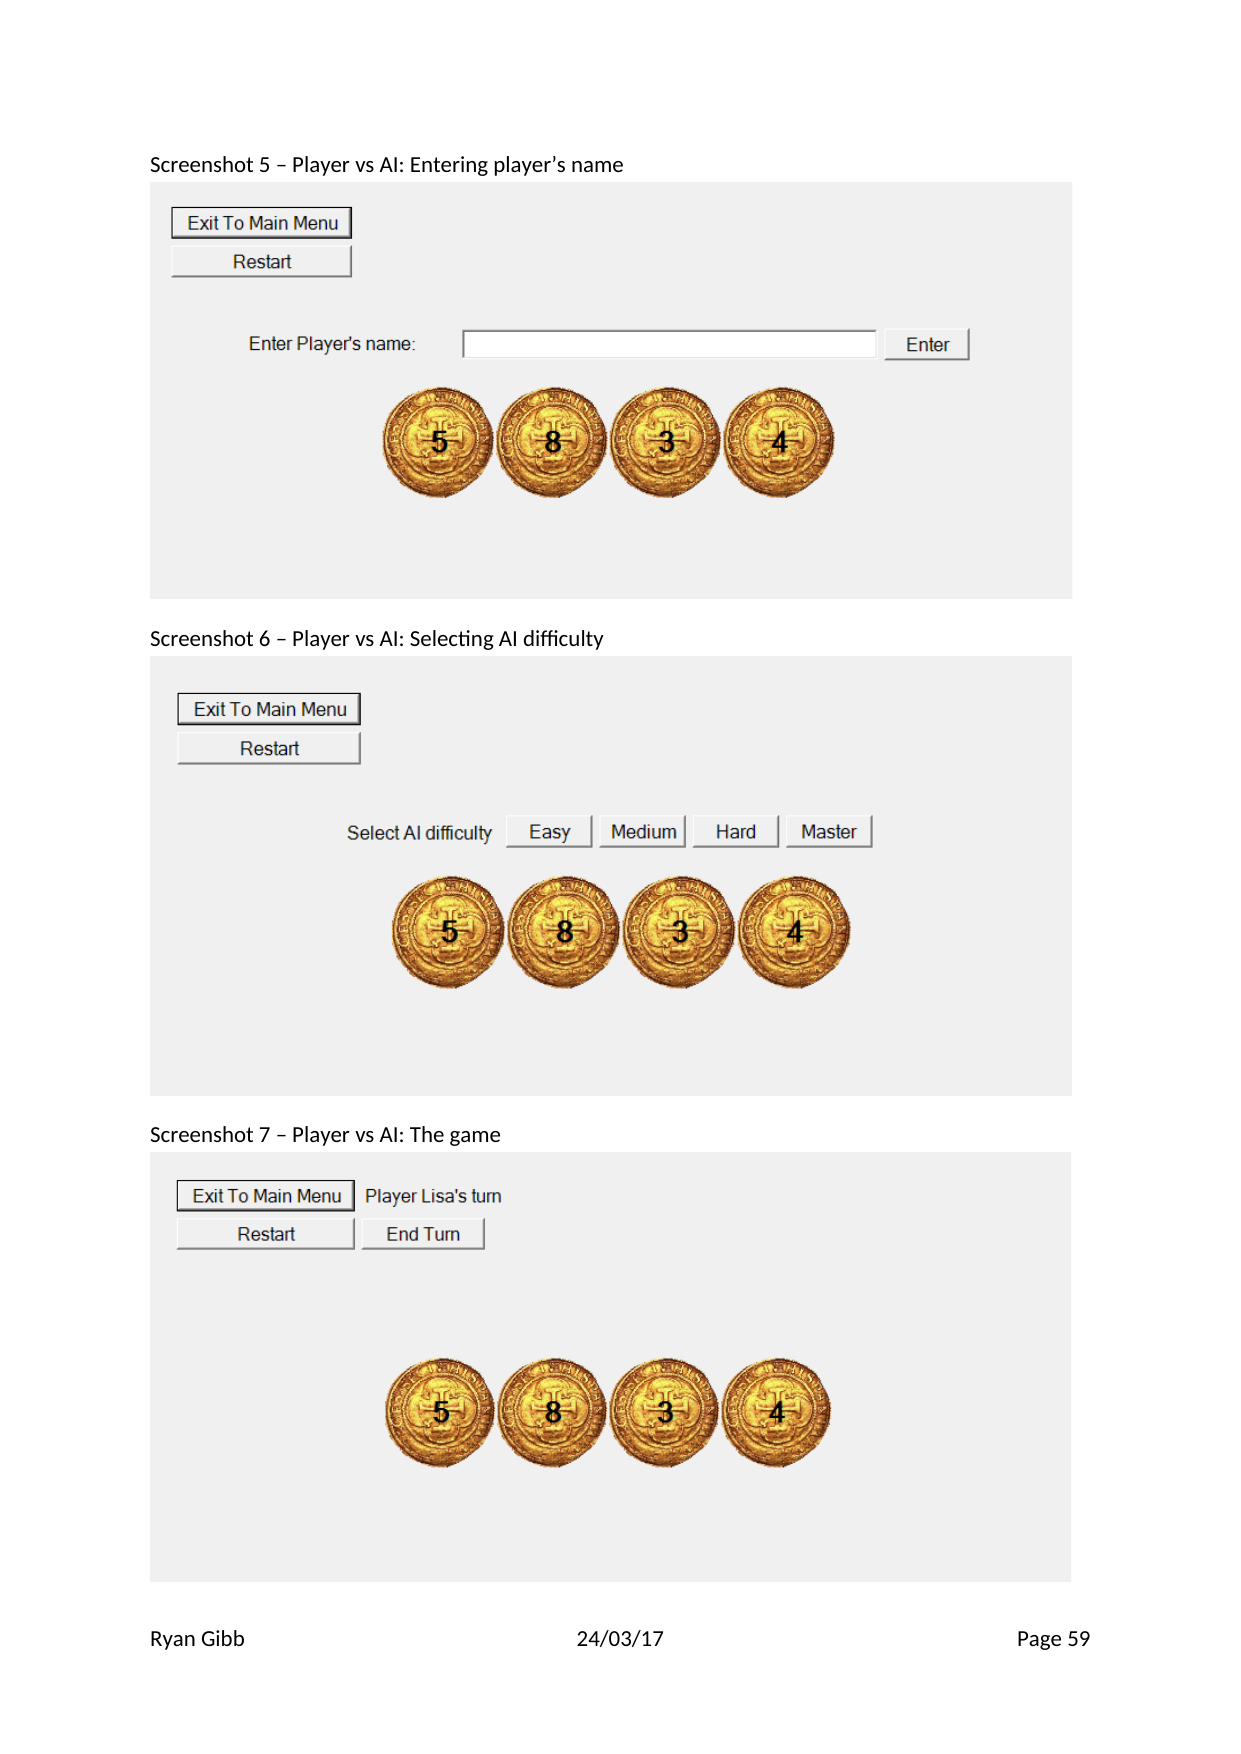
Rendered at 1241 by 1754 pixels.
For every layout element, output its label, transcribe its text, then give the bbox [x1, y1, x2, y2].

picture [150, 656, 1072, 1096]
picture [150, 1152, 1072, 1582]
picture [150, 182, 1073, 599]
